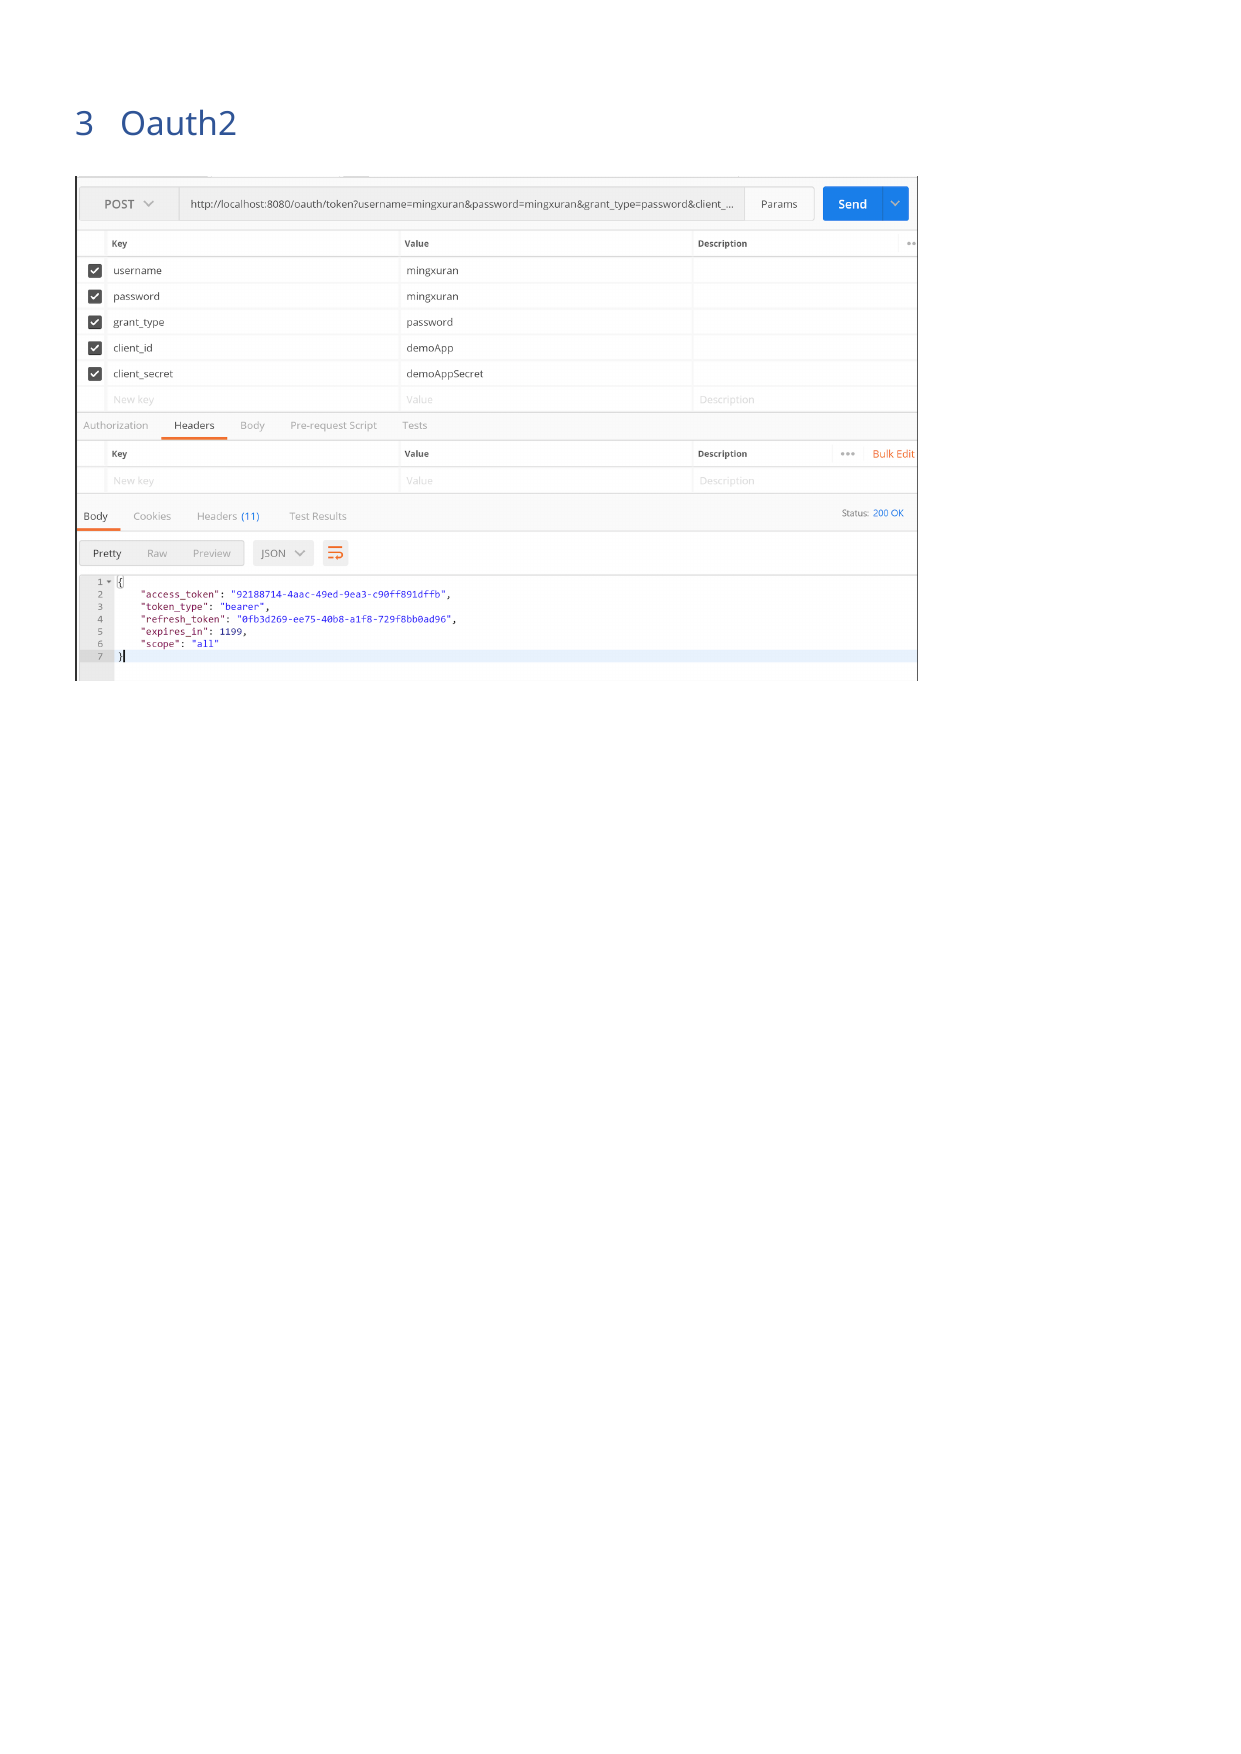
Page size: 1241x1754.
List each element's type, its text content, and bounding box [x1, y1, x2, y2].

subtitle Oauth2 [75, 100, 1165, 145]
picture [75, 176, 918, 681]
